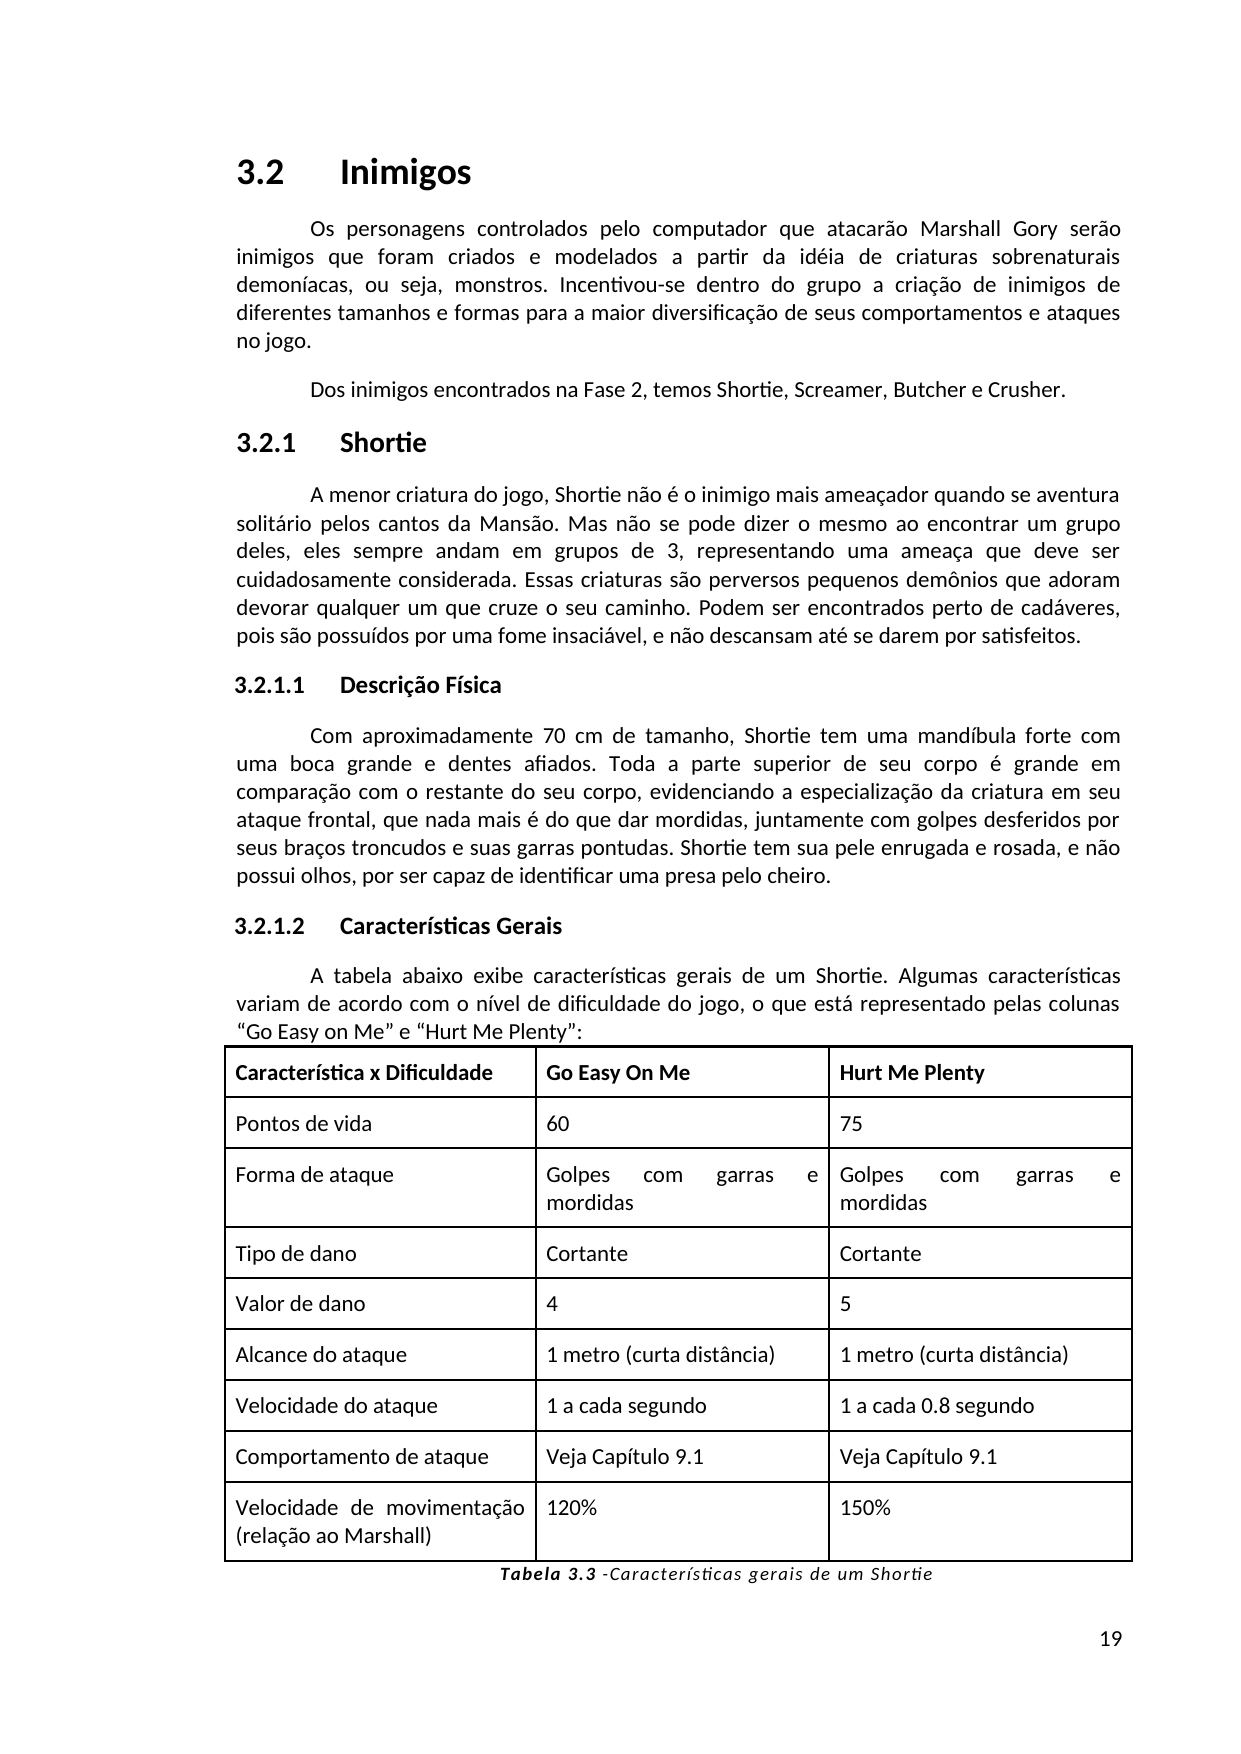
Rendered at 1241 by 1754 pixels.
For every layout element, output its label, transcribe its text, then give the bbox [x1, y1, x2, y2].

subtitle Características Gerais [234, 910, 1122, 940]
table_cell 5 [830, 1279, 1131, 1328]
subtitle Shortie [236, 424, 1122, 460]
table_header Hurt Me Plenty [830, 1048, 1131, 1096]
table_cell 150% [830, 1483, 1131, 1560]
table_header Característica x Dificuldade [226, 1048, 535, 1096]
text Os personagens controlados pelo computador que atacarão Marshall Gory serão inimigos que foram criados e modelados a partir da idéia de criaturas sobrenaturais demoníacas, ou seja, monstros. Incentivou-se dentro do grupo a criação de inimigos de diferentes tamanhos e formas para a maior diversificação de seus comportamentos e ataques no jogo. [236, 214, 1122, 354]
subtitle Tabela 3.3 -Características gerais de um Shortie [236, 1562, 1122, 1585]
table_cell Alcance do ataque [226, 1330, 535, 1379]
table_cell Tipo de dano [226, 1228, 535, 1277]
subtitle Inimigos [236, 148, 1122, 193]
table_cell Cortante [830, 1228, 1131, 1277]
table_cell Cortante [537, 1228, 828, 1277]
text Com aproximadamente 70 cm de tamanho, Shortie tem uma mandíbula forte com uma boca grande e dentes afiados. Toda a parte superior de seu corpo é grande em comparação com o restante do seu corpo, evidenciando a especialização da criatura em seu ataque frontal, que nada mais é do que dar mordidas, juntamente com golpes desferidos por seus braços troncudos e suas garras pontudas. Shortie tem sua pele enrugada e rosada, e não possui olhos, por ser capaz de identificar uma presa pelo cheiro. [236, 721, 1122, 889]
table_cell Golpes com garras e mordidas [830, 1149, 1131, 1226]
table_cell 120% [537, 1483, 828, 1560]
table_cell Veja Capítulo 9.1 [537, 1432, 828, 1481]
table_cell 1 metro (curta distância) [830, 1330, 1131, 1379]
table_cell 60 [537, 1098, 828, 1147]
text A menor criatura do jogo, Shortie não é o inimigo mais ameaçador quando se aventura solitário pelos cantos da Mansão. Mas não se pode dizer o mesmo ao encontrar um grupo deles, eles sempre andam em grupos de 3, representando uma ameaça que deve ser cuidadosamente considerada. Essas criaturas são perversos pequenos demônios que adoram devorar qualquer um que cruze o seu caminho. Podem ser encontrados perto de cadáveres, pois são possuídos por uma fome insaciável, e não descansam até se darem por satisfeitos. [236, 481, 1122, 649]
table_cell Comportamento de ataque [226, 1432, 535, 1481]
table_cell Pontos de vida [226, 1098, 535, 1147]
table_cell Velocidade do ataque [226, 1381, 535, 1430]
table_cell 75 [830, 1098, 1131, 1147]
text A tabela abaixo exibe características gerais de um Shortie. Algumas características variam de acordo com o nível de dificuldade do jogo, o que está representado pelas colunas “Go Easy on Me” e “Hurt Me Plenty”: [236, 961, 1122, 1045]
table_cell Golpes com garras e mordidas [537, 1149, 828, 1226]
table_header Go Easy On Me [537, 1048, 828, 1096]
table_cell 1 metro (curta distância) [537, 1330, 828, 1379]
table_cell Valor de dano [226, 1279, 535, 1328]
table_cell 4 [537, 1279, 828, 1328]
table_cell Veja Capítulo 9.1 [830, 1432, 1131, 1481]
table_cell 1 a cada 0.8 segundo [830, 1381, 1131, 1430]
table_cell Forma de ataque [226, 1149, 535, 1226]
table_cell 1 a cada segundo [537, 1381, 828, 1430]
table_cell Velocidade de movimentação (relação ao Marshall) [226, 1483, 535, 1560]
text Dos inimigos encontrados na Fase 2, temos Shortie, Screamer, Butcher e Crusher. [236, 375, 1122, 403]
subtitle Descrição Física [234, 669, 1122, 700]
